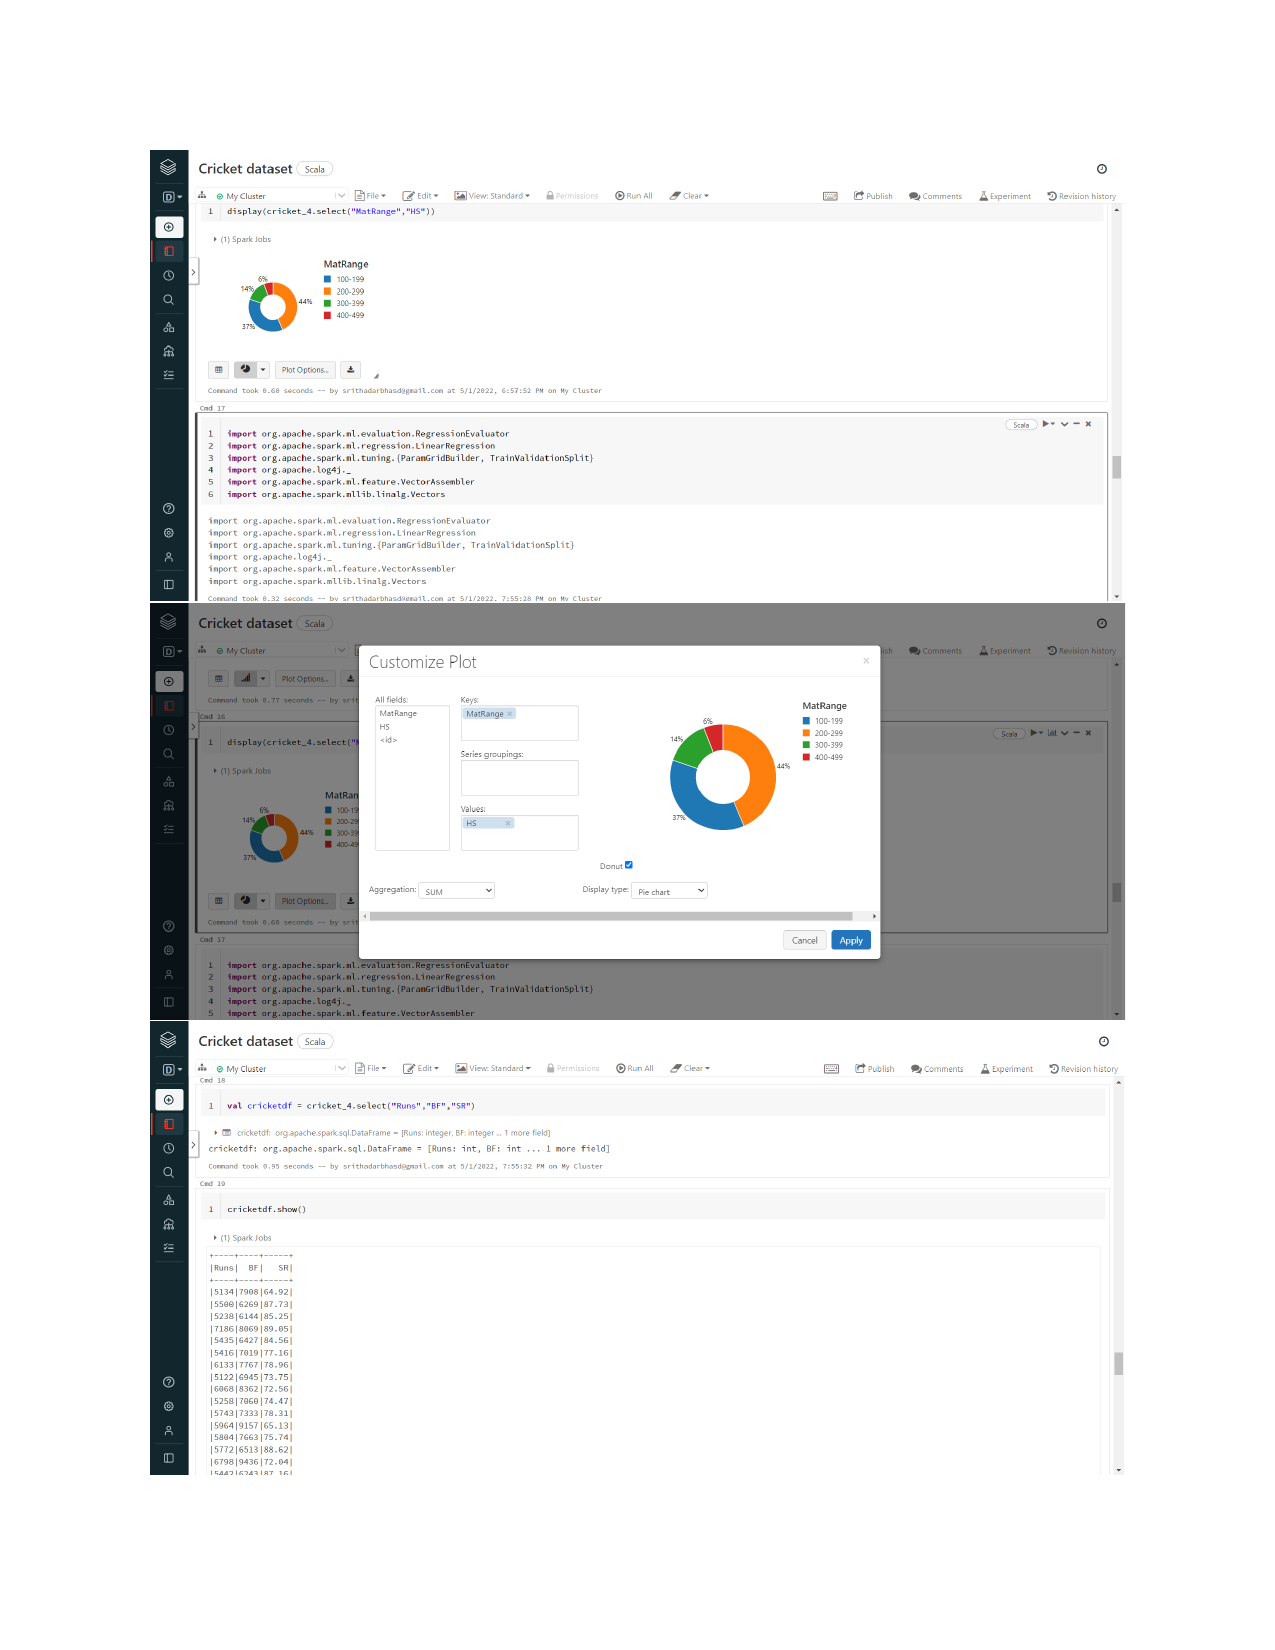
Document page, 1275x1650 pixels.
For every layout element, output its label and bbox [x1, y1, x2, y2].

picture [150, 150, 1125, 601]
picture [150, 603, 1125, 1020]
picture [150, 1021, 1125, 1475]
